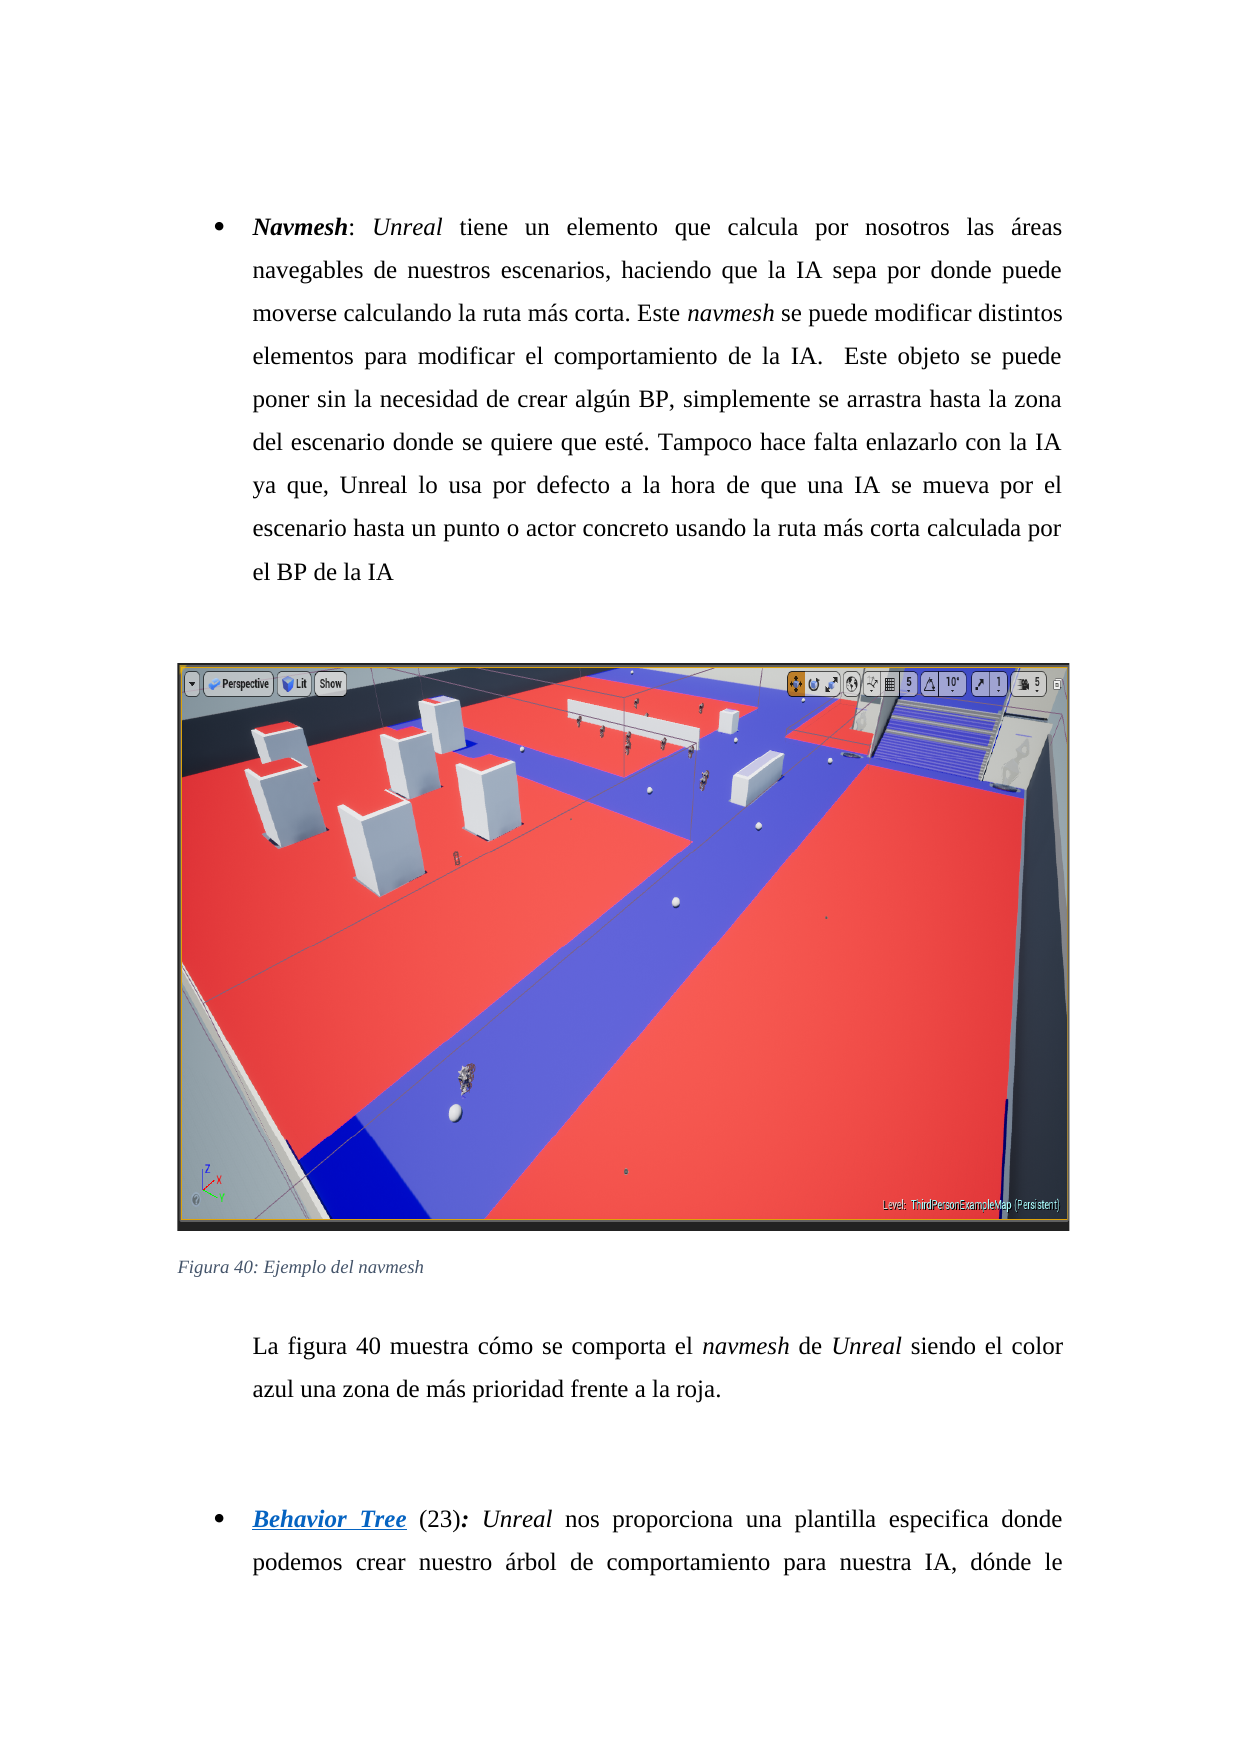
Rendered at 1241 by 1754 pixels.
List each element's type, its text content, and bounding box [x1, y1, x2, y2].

picture [177, 663, 1070, 1231]
text Figura : Ejemplo del navmesh [177, 1256, 1063, 1277]
list Navmesh: Unreal tiene un elemento que calcula por nosotros las áreas navegables de nuestros escenarios, haciendo que la IA sepa por donde puede moverse calculando la ruta más corta. Este navmesh se puede modificar distintos elementos para modificar el comportamiento de la IA. Este objeto se puede poner sin la necesidad de crear algún BP, simplemente se arrastra hasta la zona del escenario donde se quiere que esté. Tampoco hace falta enlazarlo con la IA ya que, Unreal lo usa por defecto a la hora de que una IA se mueva por el escenario hasta un punto o actor concreto usando la ruta más corta calculada por el BP de la IA [215, 212, 1063, 585]
list La figura 40 muestra cómo se comporta el navmesh de Unreal siendo el color azul una zona de más prioridad frente a la roja. [252, 1331, 1063, 1403]
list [215, 1504, 1063, 1576]
